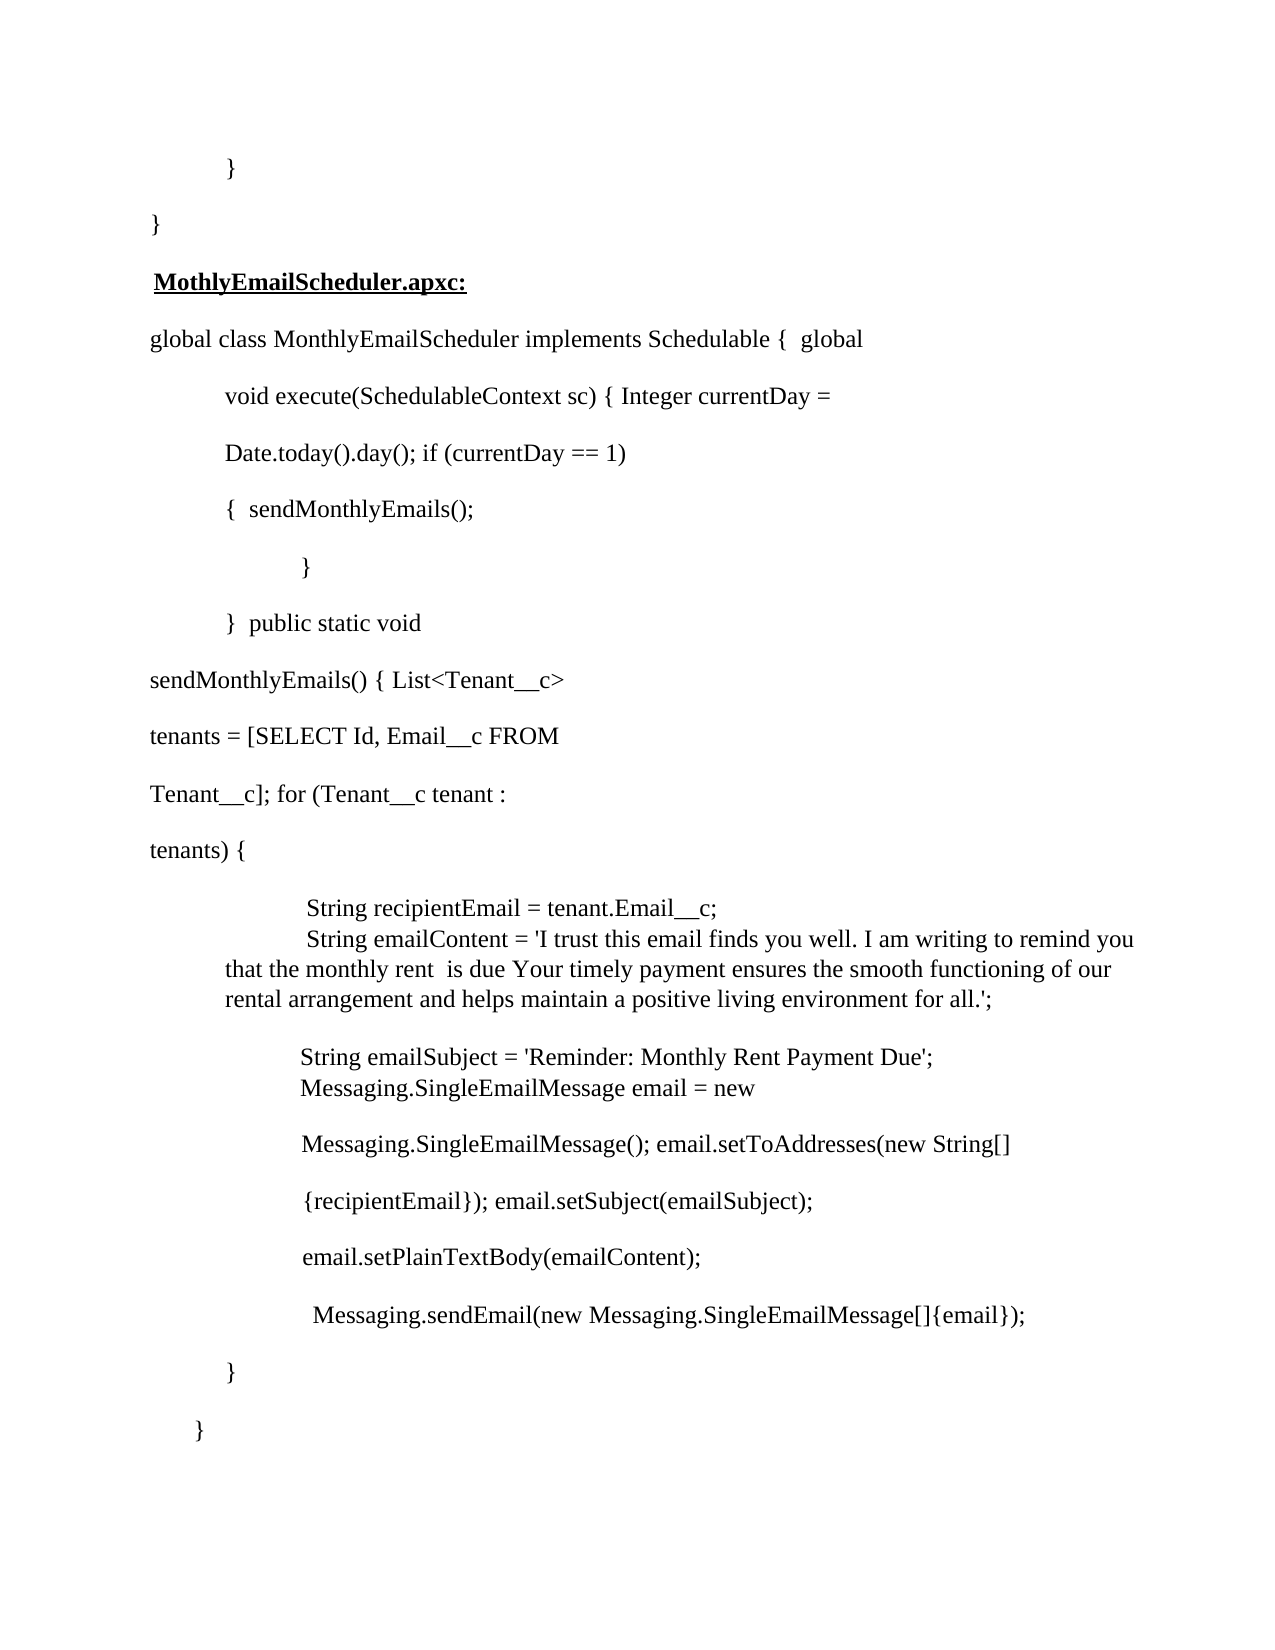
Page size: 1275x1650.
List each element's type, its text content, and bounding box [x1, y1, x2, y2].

text global class MonthlyEmailScheduler implements Schedulable { global void execute(SchedulableContext sc) { Integer currentDay = Date.today().day(); if (currentDay == 1) { sendMonthlyEmails(); [149, 324, 864, 523]
text String recipientEmail = tenant.Email__c; [300, 893, 1168, 922]
text Tenant__c]; for (Tenant__c tenant : [149, 779, 1168, 808]
text String emailContent = 'I trust this email finds you well. I am writing to remind you that the monthly rent is due Your timely payment ensures the smooth functioning of our rental arrangement and helps maintain a positive living environment for all.'; [225, 924, 1168, 1013]
text Messaging.sendEmail(new Messaging.SingleEmailMessage[]{email}); [148, 1300, 1026, 1329]
text } [149, 209, 1168, 238]
text } [225, 153, 1168, 182]
text } public static void sendMonthlyEmails() { List<Tenant__c> tenants = [SELECT Id, Email__c FROM [149, 608, 640, 750]
text } [225, 1357, 1168, 1386]
text } [149, 1415, 1168, 1443]
text Messaging.SingleEmailMessage email = new [300, 1073, 1168, 1102]
text } [300, 552, 1168, 581]
text Messaging.SingleEmailMessage(); email.setToAddresses(new String[]{recipientEmail}); email.setSubject(emailSubject); email.setPlainTextBody(emailContent); [301, 1129, 1168, 1271]
text String emailSubject = 'Reminder: Monthly Rent Payment Due'; [300, 1042, 1168, 1071]
text MothlyEmailScheduler.apxc: [147, 267, 1207, 296]
text tenants) { [149, 836, 1168, 864]
